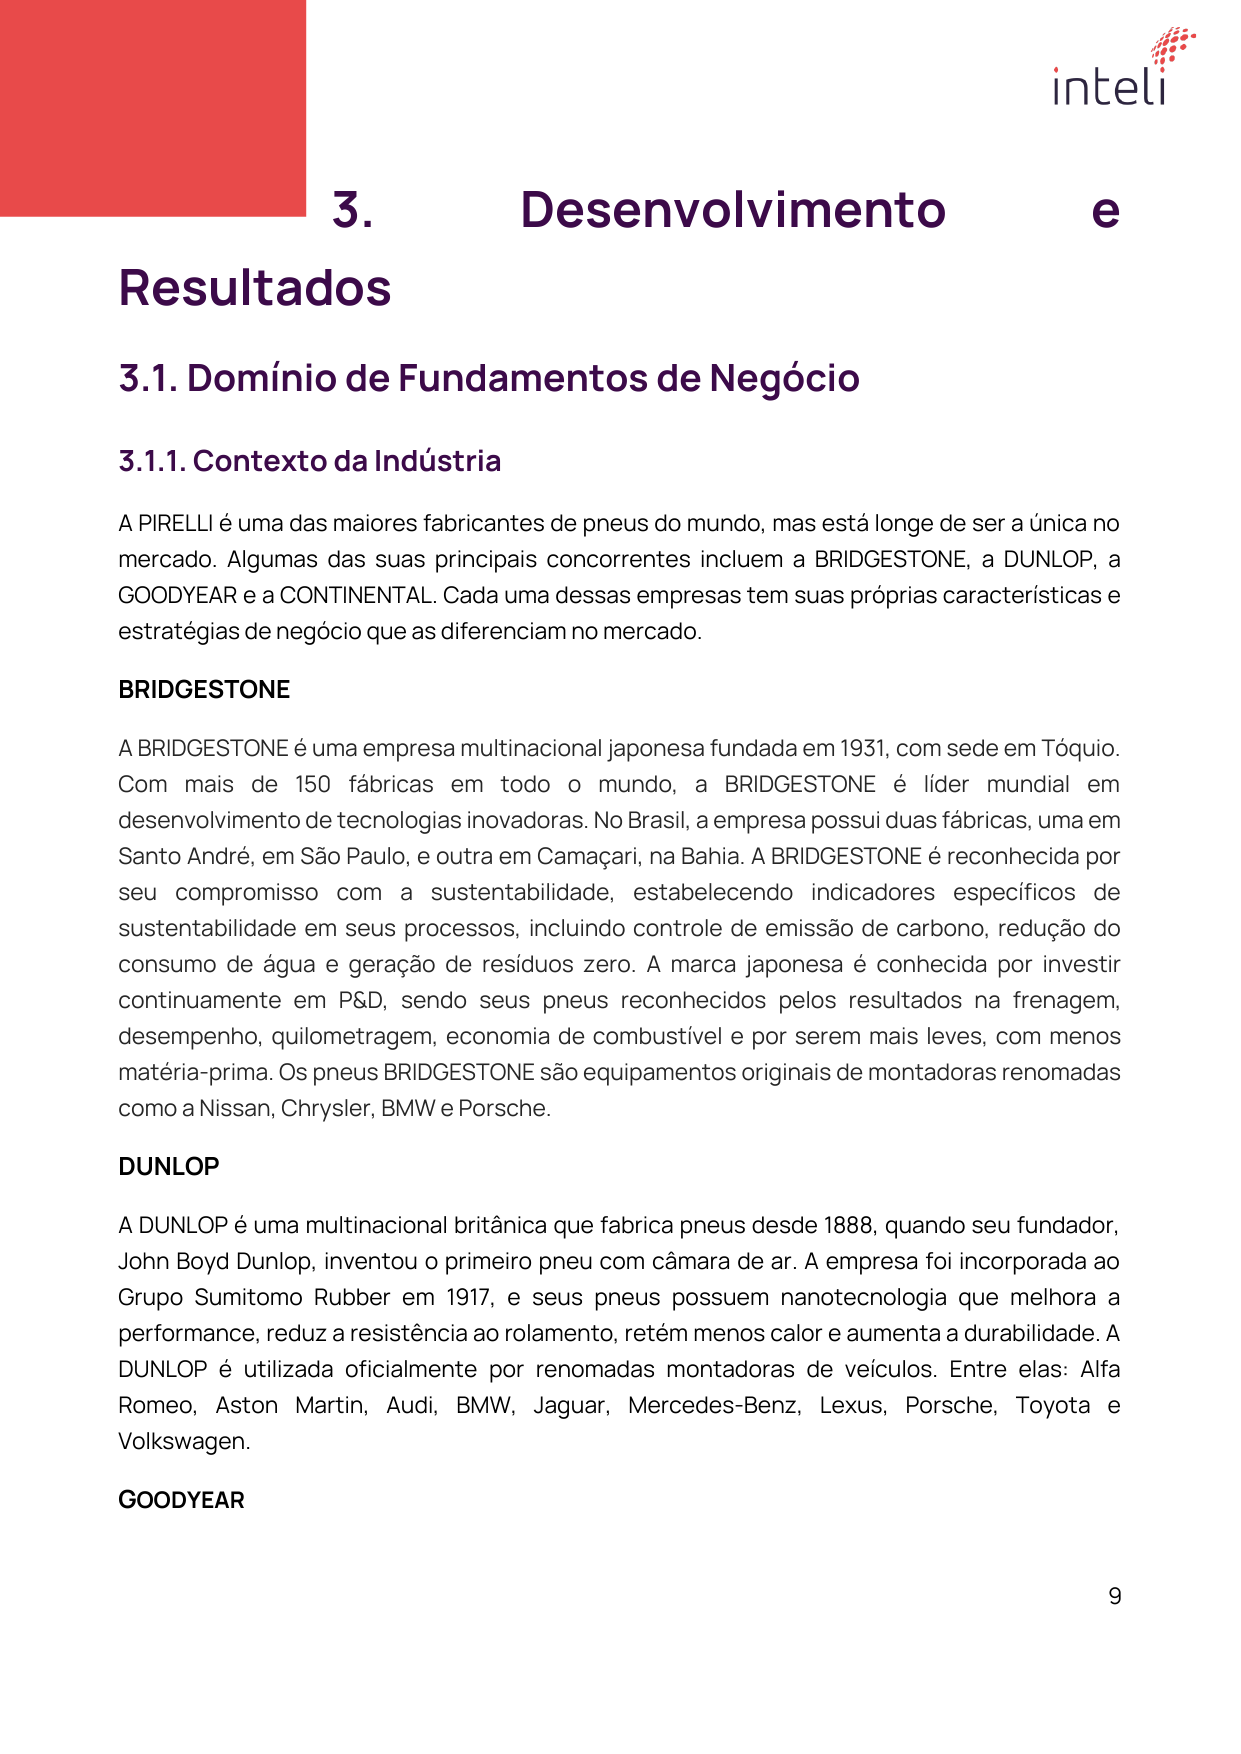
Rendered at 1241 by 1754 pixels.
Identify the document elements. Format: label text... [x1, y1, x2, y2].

text A PIRELLI é uma das maiores fabricantes de pneus do mundo, mas está longe de ser a única no mercado. Algumas das suas principais concorrentes incluem a BRIDGESTONE, a DUNLOP, a GOODYEAR e a CONTINENTAL. Cada uma dessas empresas tem suas próprias características e estratégias de negócio que as diferenciam no mercado. [118, 507, 1122, 646]
picture [1054, 27, 1197, 105]
text 3. Desenvolvimento e Resultados [118, 174, 1122, 321]
text A DUNLOP é uma multinacional britânica que fabrica pneus desde 1888, quando seu fundador, John Boyd Dunlop, inventou o primeiro pneu com câmara de ar. A empresa foi incorporada ao Grupo Sumitomo Rubber em 1917, e seus pneus possuem nanotecnologia que melhora a performance, reduz a resistência ao rolamento, retém menos calor e aumenta a durabilidade. A DUNLOP é utilizada oficialmente por renomadas montadoras de veículos. Entre elas: Alfa Romeo, Aston Martin, Audi, BMW, Jaguar, Mercedes-Benz, Lexus, Porsche, Toyota e Volkswagen. [118, 1209, 1122, 1457]
text GOODYEAR [118, 1482, 1122, 1516]
text A BRIDGESTONE é uma empresa multinacional japonesa fundada em 1931, com sede em Tóquio. Com mais de 150 fábricas em todo o mundo, a BRIDGESTONE é líder mundial em desenvolvimento de tecnologias inovadoras. No Brasil, a empresa possui duas fábricas, uma em Santo André, em São Paulo, e outra em Camaçari, na Bahia. A BRIDGESTONE é reconhecida por seu compromisso com a sustentabilidade, estabelecendo indicadores específicos de sustentabilidade em seus processos, incluindo controle de emissão de carbono, redução do consumo de água e geração de resíduos zero. A marca japonesa é conhecida por investir continuamente em P&D, sendo seus pneus reconhecidos pelos resultados na frenagem, desempenho, quilometragem, economia de combustível e por serem mais leves, com menos matéria-prima. Os pneus BRIDGESTONE são equipamentos originais de montadoras renomadas como a Nissan, Chrysler, BMW e Porsche. [118, 732, 1122, 1123]
text DUNLOP [118, 1149, 1122, 1183]
text 3.1.1. Contexto da Indústria [118, 440, 1122, 480]
text BRIDGESTONE [118, 672, 1122, 706]
text 3.1. Domínio de Fundamentos de Negócio [118, 352, 1122, 403]
picture [0, 0, 307, 217]
